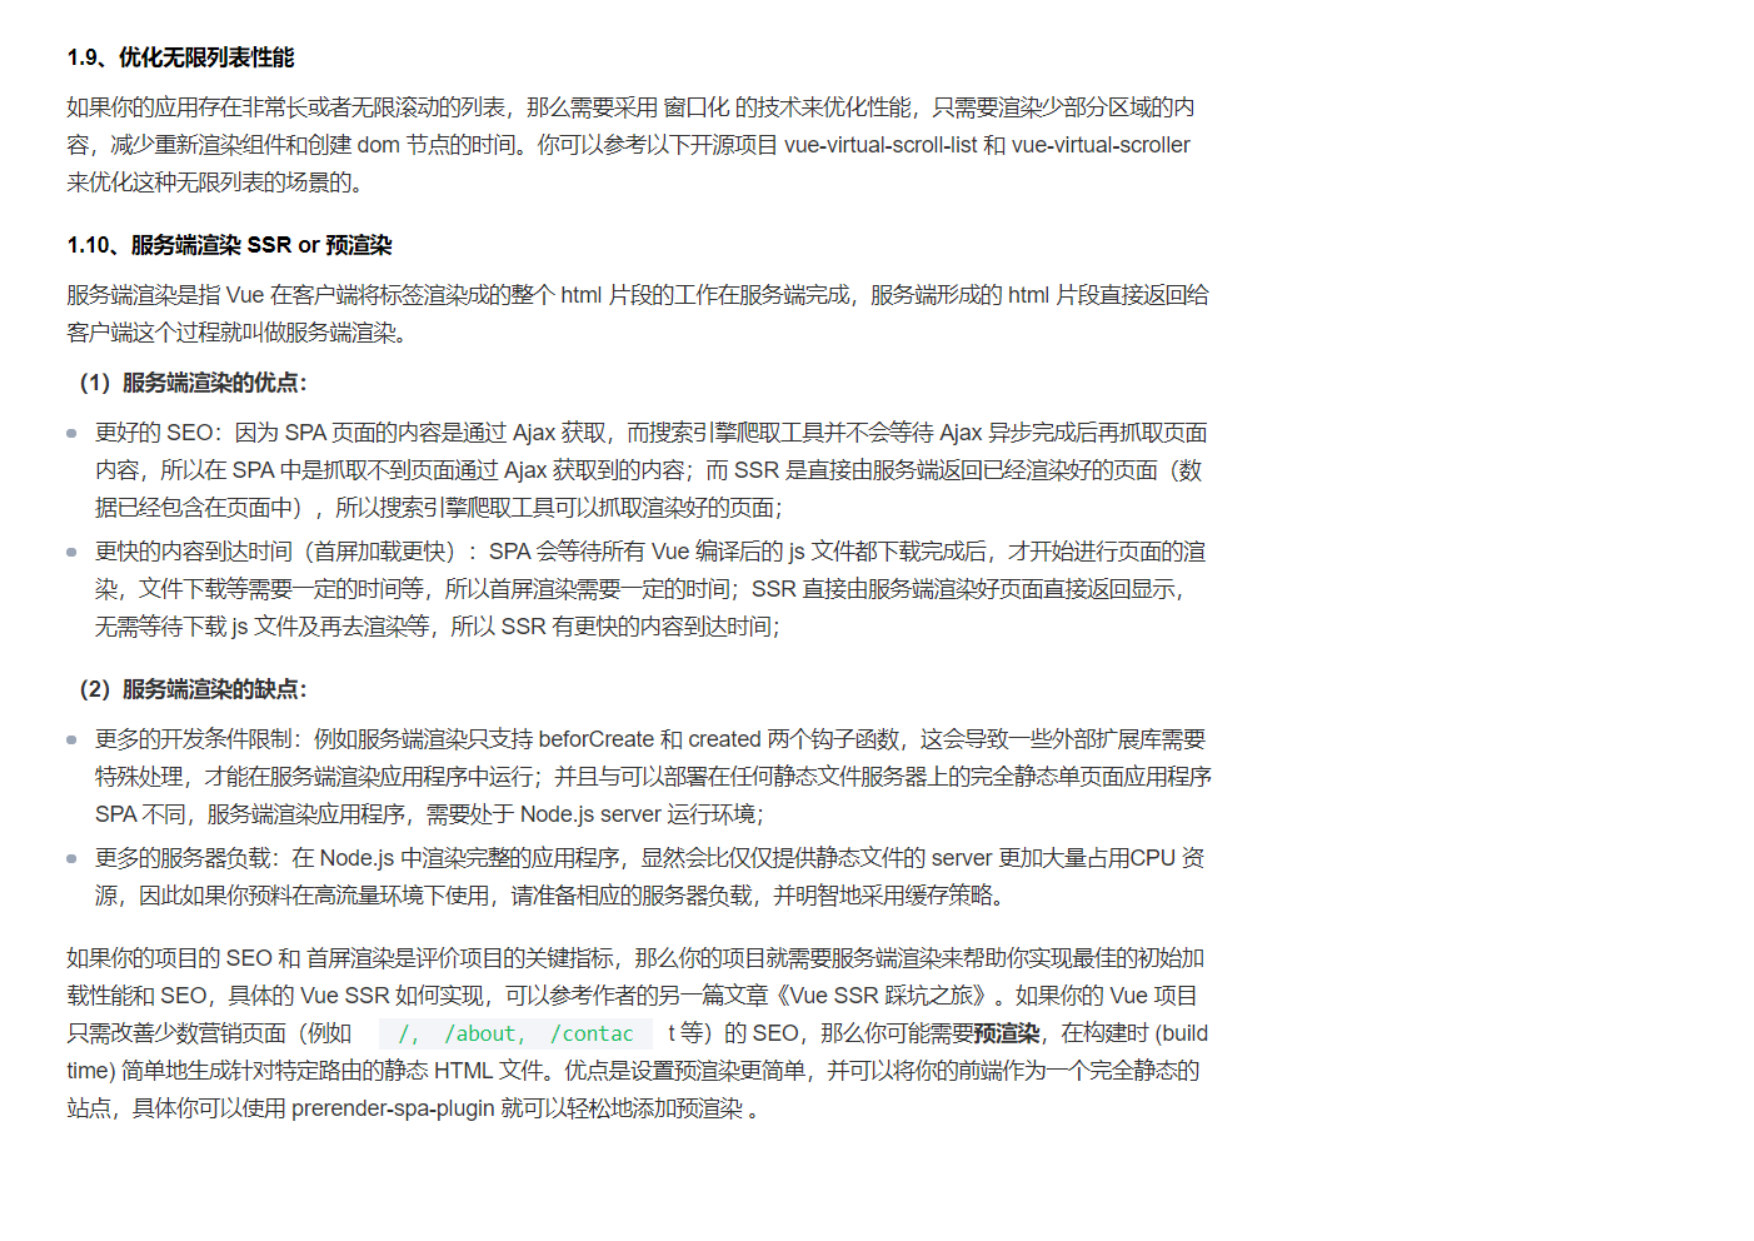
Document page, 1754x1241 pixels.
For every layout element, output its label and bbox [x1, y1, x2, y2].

picture [44, 35, 1217, 1131]
